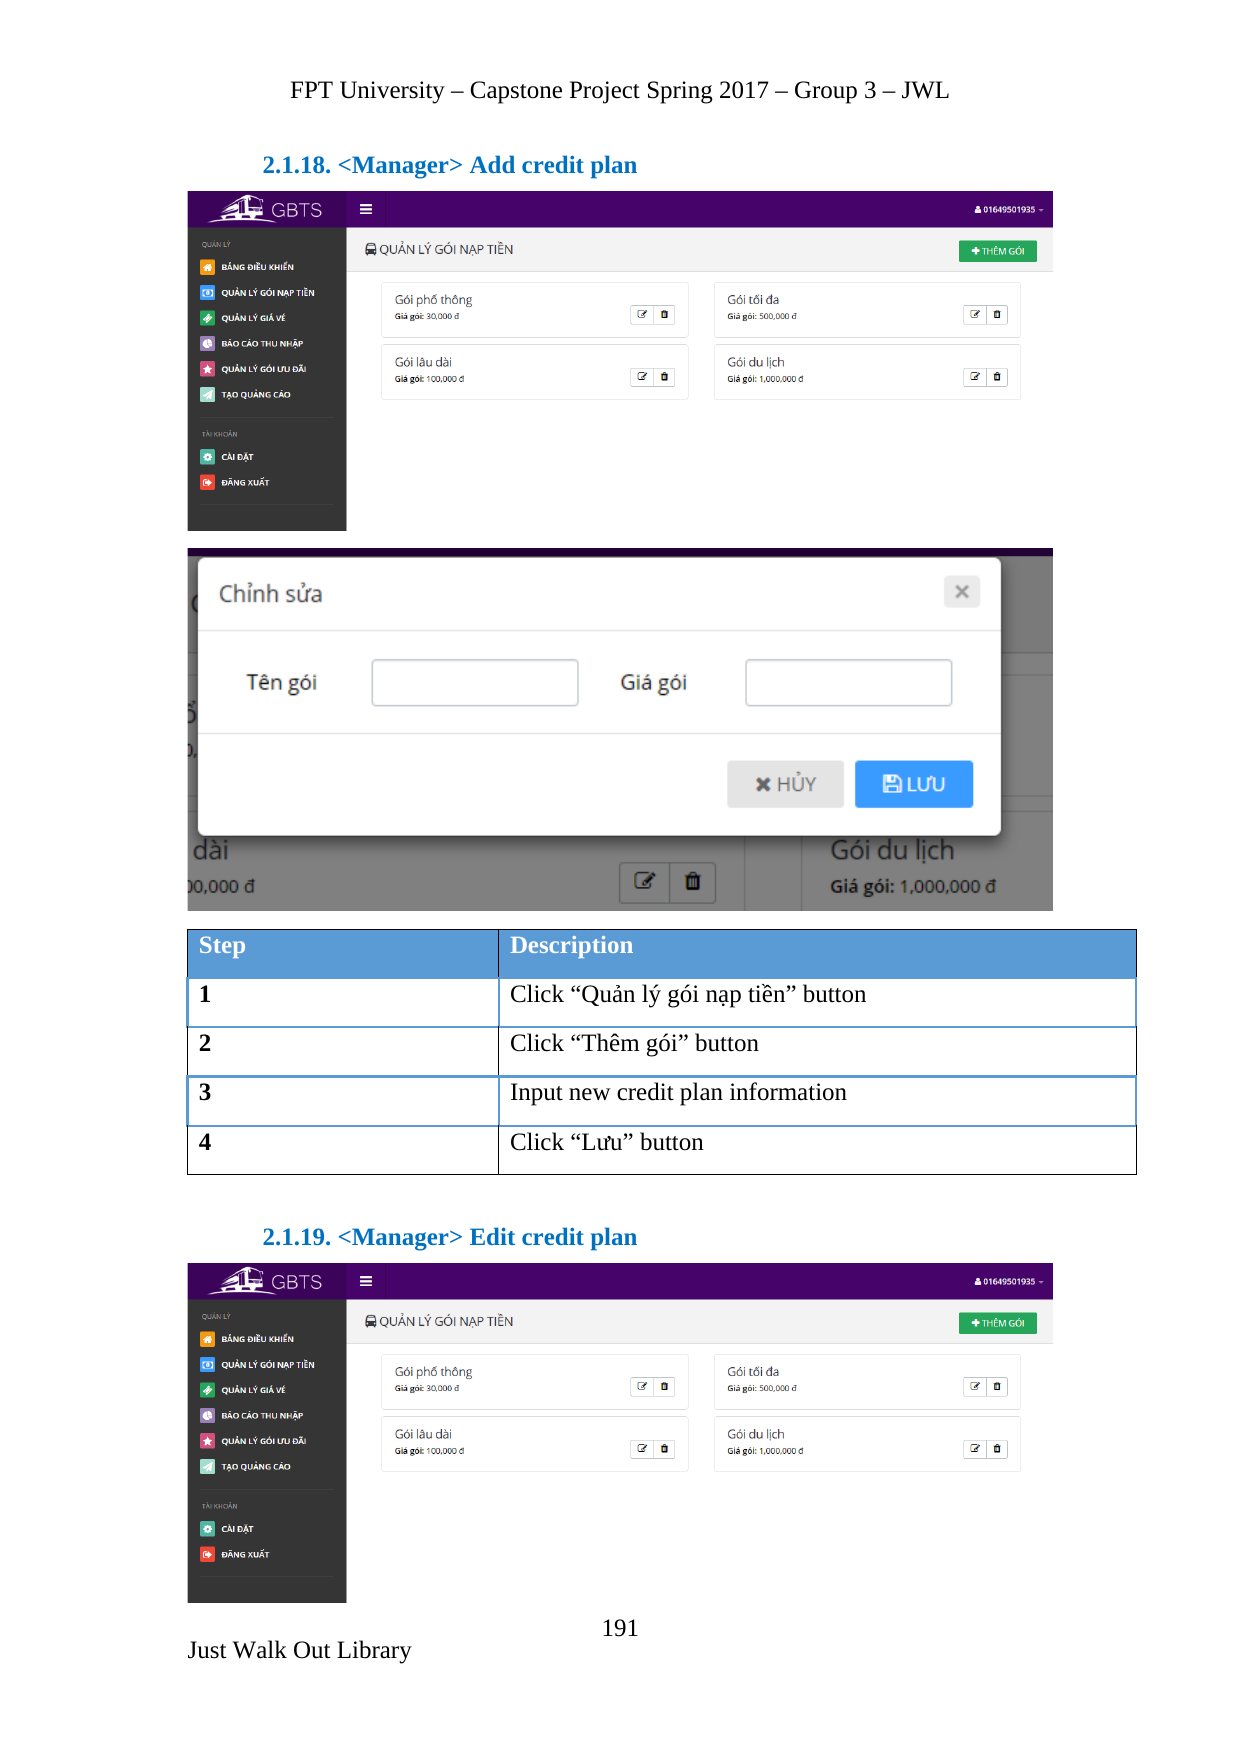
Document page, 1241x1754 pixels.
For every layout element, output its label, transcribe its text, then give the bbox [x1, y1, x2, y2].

text <Manager> Edit credit plan [262, 1222, 1053, 1251]
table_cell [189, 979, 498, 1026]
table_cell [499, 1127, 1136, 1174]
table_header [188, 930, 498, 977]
picture [187, 548, 1053, 911]
picture [187, 1263, 1053, 1603]
text <Manager> Add credit plan [262, 150, 1053, 179]
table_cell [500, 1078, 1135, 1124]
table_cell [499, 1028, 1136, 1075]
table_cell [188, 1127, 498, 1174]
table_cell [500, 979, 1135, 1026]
picture [187, 191, 1053, 531]
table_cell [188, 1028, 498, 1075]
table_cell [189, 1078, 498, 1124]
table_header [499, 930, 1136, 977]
